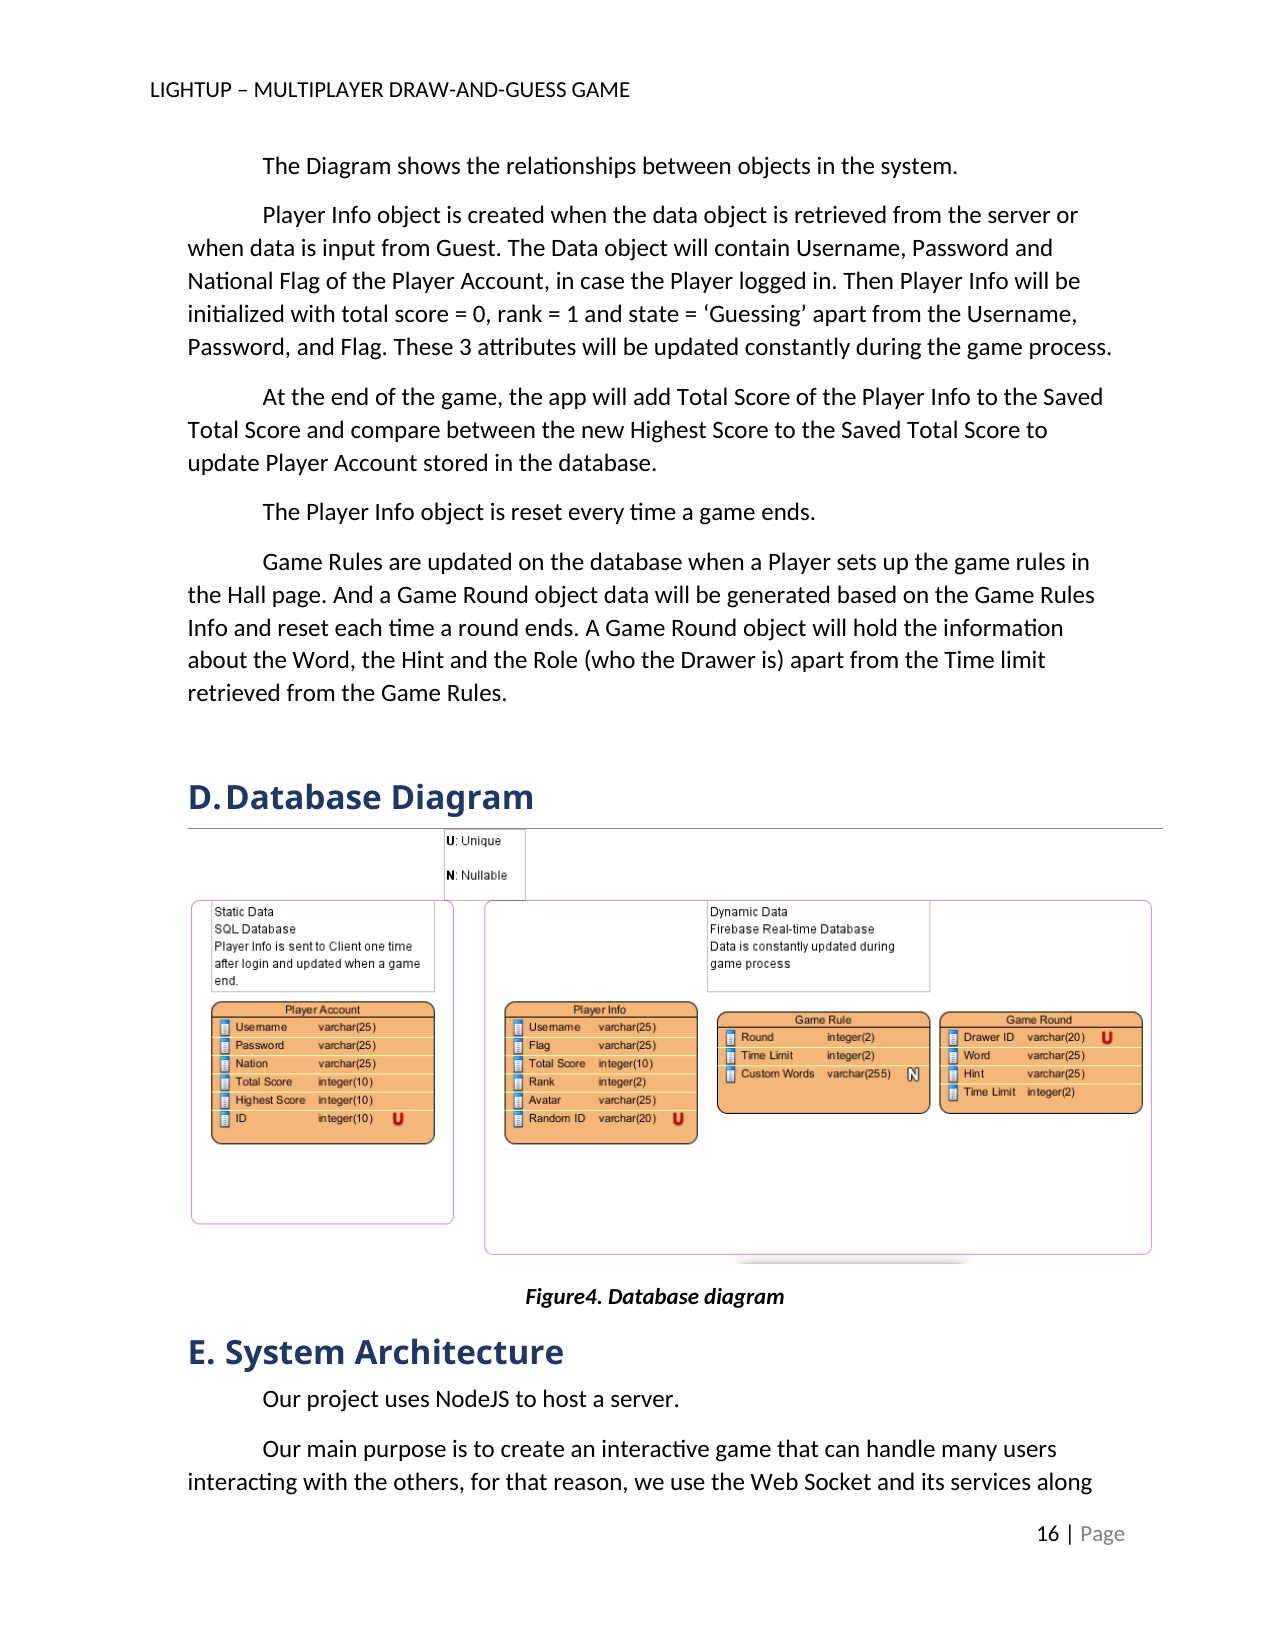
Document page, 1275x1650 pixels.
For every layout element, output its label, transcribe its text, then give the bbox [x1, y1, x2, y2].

subtitle Database Diagram [187, 774, 1125, 819]
text Game Rules are updated on the database when a Player sets up the game rules in the Hall page. And a Game Round object data will be generated based on the Game Rules Info and reset each time a round ends. A Game Round object will hold the information about the Word, the Hint and the Role (who the Drawer is) apart from the Time limit retrieved from the Game Rules. [187, 546, 1125, 708]
text At the end of the game, the app will add Total Score of the Player Info to the Saved Total Score and compare between the new Highest Score to the Saved Total Score to update Player Account stored in the database. [187, 381, 1125, 477]
text Figure4. Database diagram [187, 1282, 1125, 1310]
text Player Info object is created when the data object is retrieved from the server or when data is input from Guest. The Data object will contain Username, Password and National Flag of the Player Account, in case the Player logged in. Then Player Info will be initialized with total score = 0, rank = 1 and state = ‘Guessing’ apart from the Username, Password, and Flag. These 3 attributes will be updated constantly during the game process. [187, 199, 1125, 362]
text Our project uses NodeJS to host a server. [187, 1384, 1125, 1414]
subtitle System Architecture [187, 1329, 1125, 1374]
text The Diagram shows the relationships between objects in the system. [187, 150, 1125, 181]
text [187, 1433, 1125, 1497]
text The Player Info object is reset every time a game ends. [187, 496, 1125, 527]
picture [187, 828, 1163, 1264]
